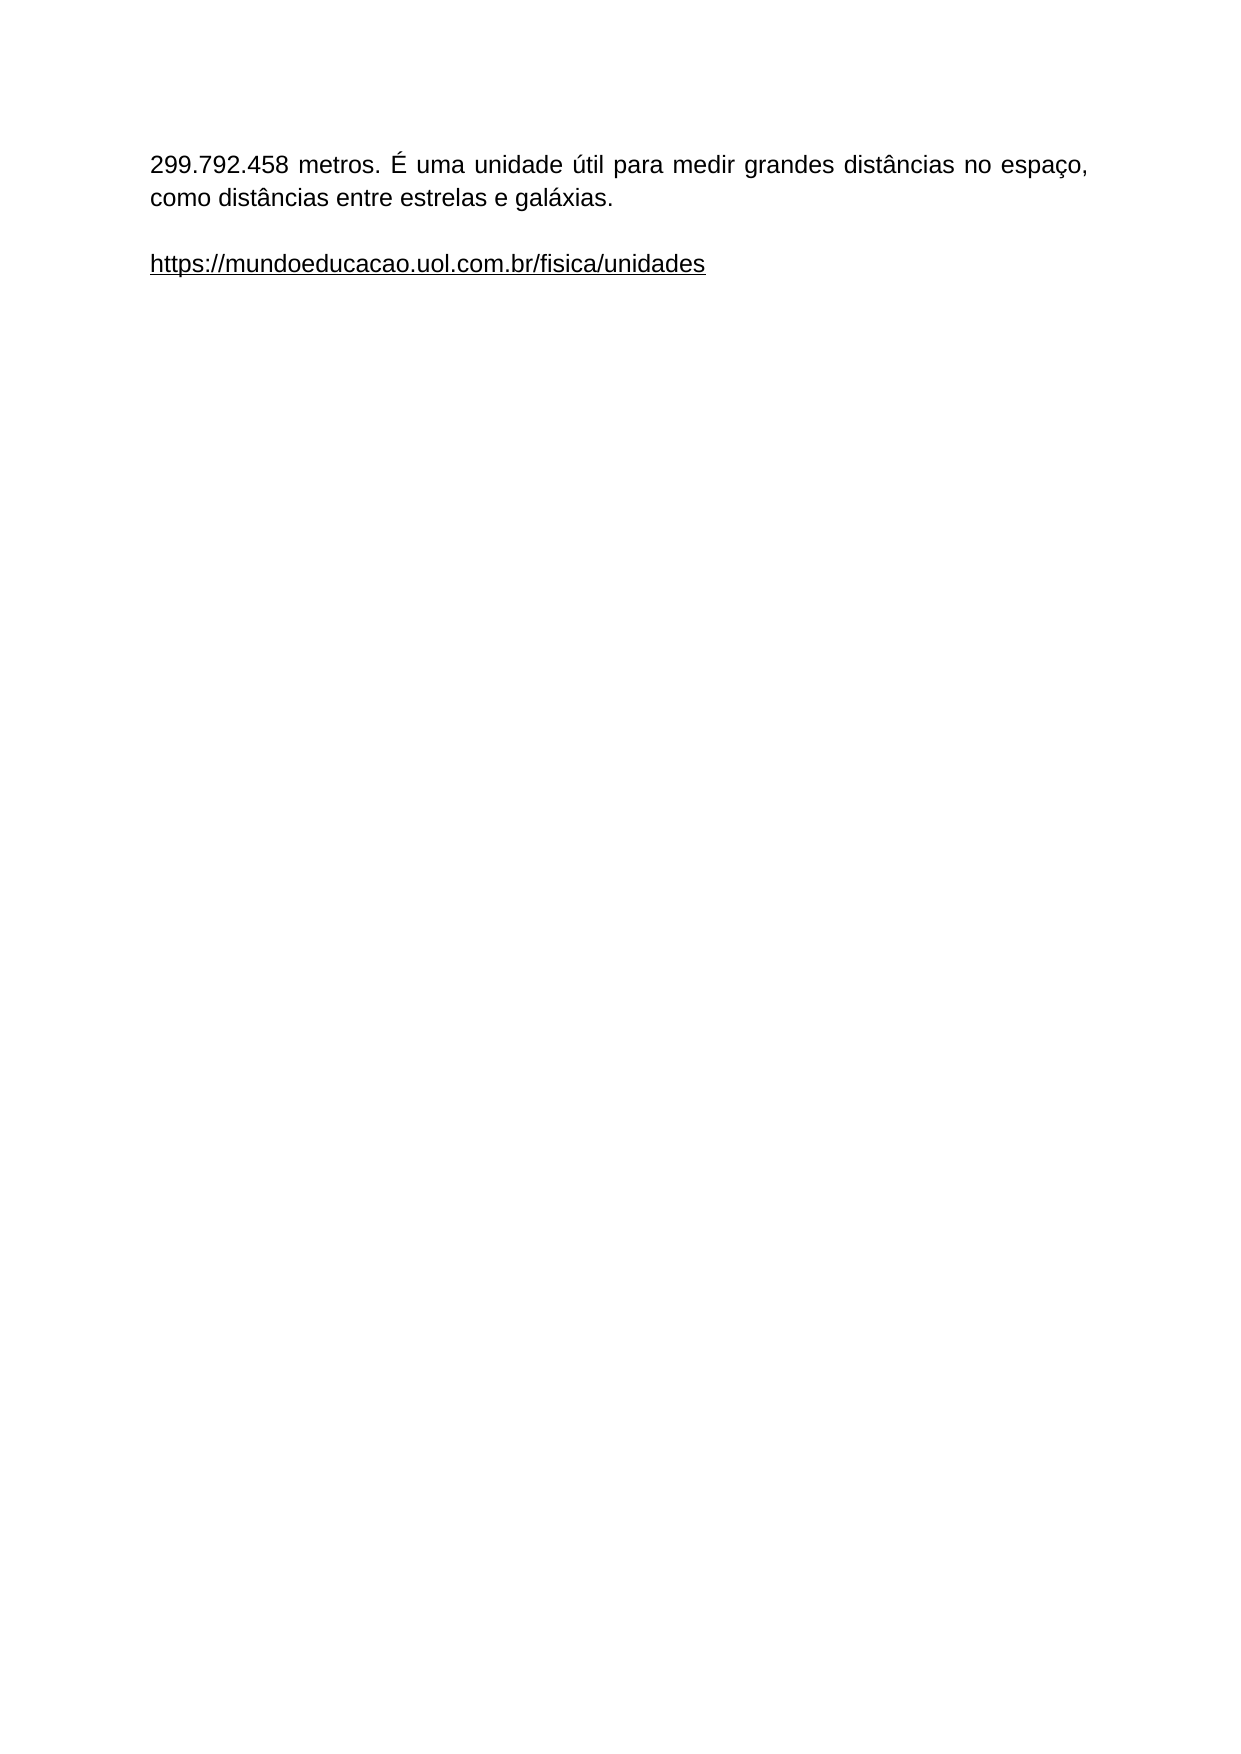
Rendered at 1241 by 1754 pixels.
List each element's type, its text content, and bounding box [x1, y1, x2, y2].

text https://mundoeducacao.uol.com.br/fisica/unidades [150, 249, 1090, 278]
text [150, 150, 1090, 212]
